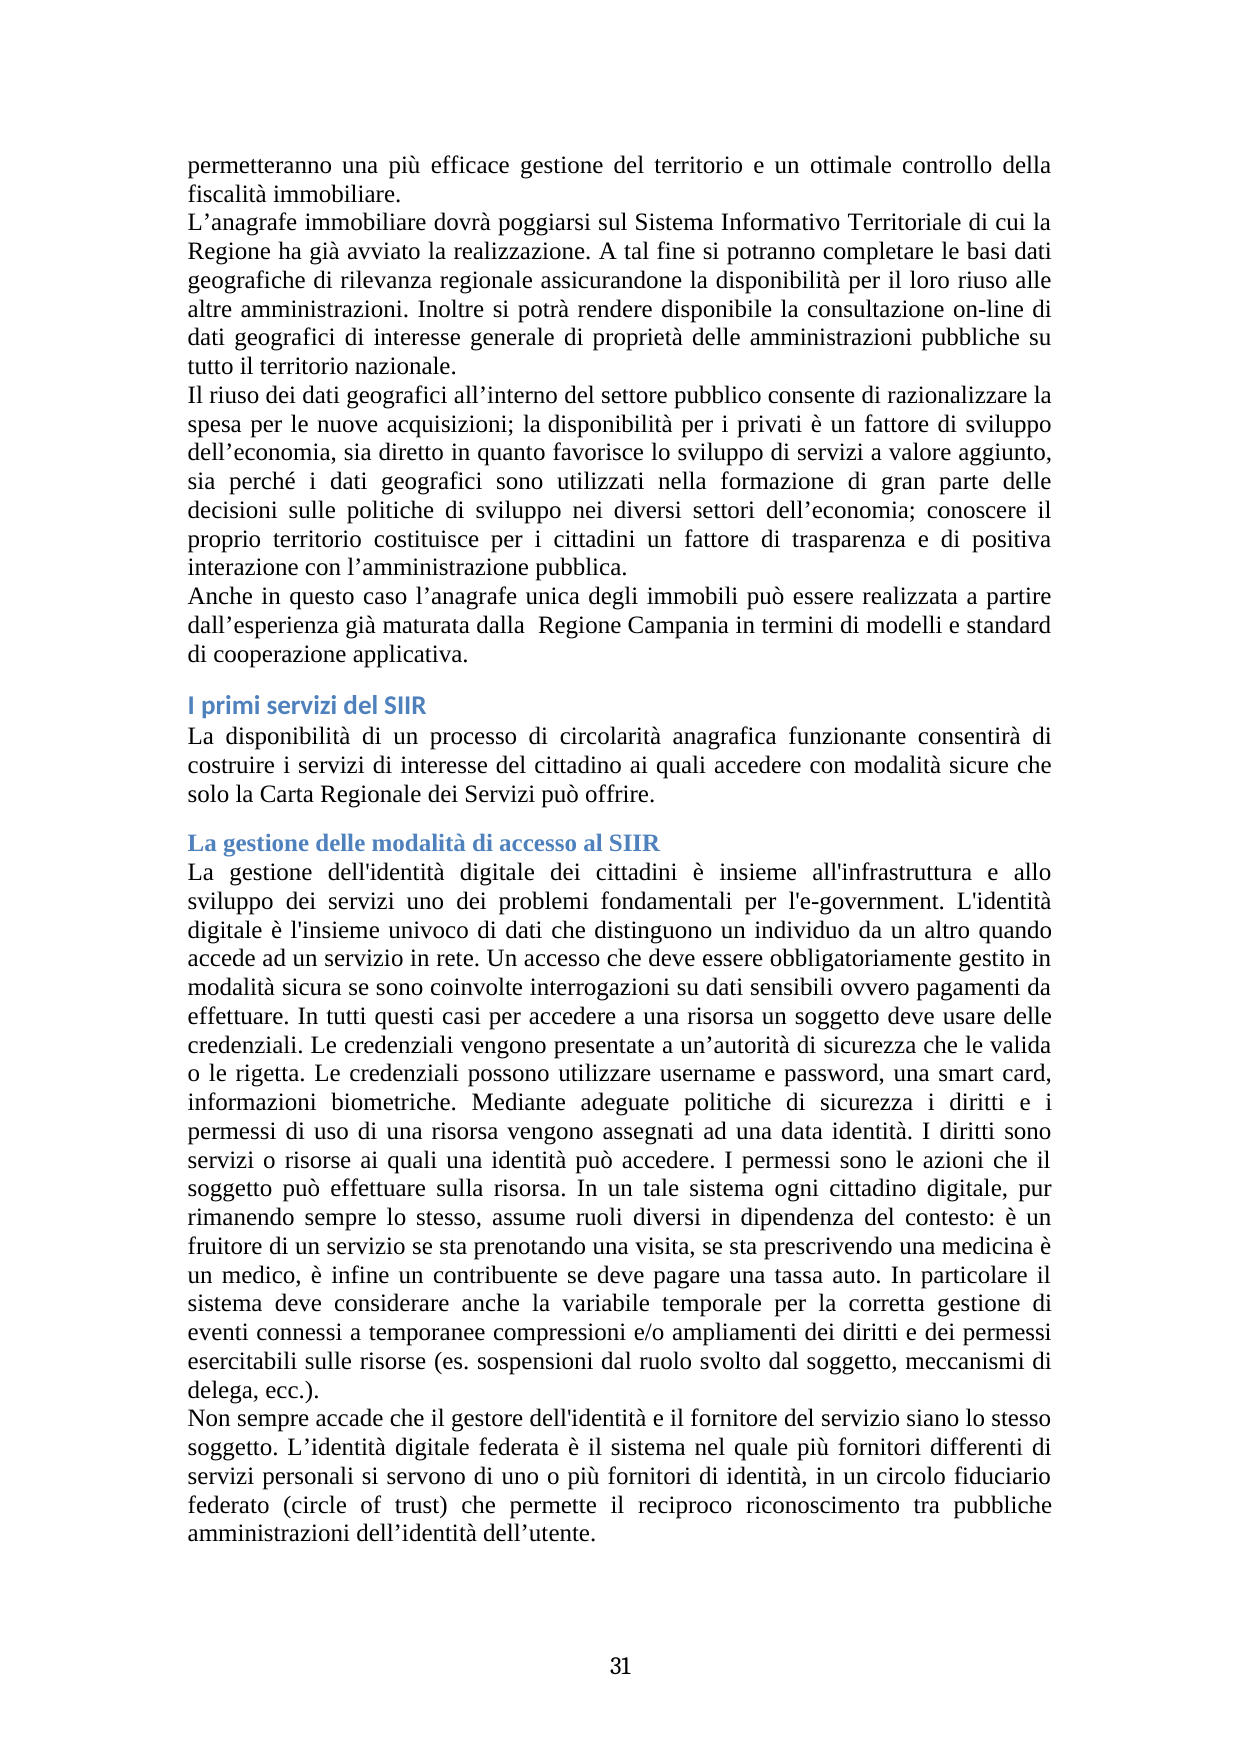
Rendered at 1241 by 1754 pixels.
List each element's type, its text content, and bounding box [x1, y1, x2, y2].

text Anche in questo caso l’anagrafe unica degli immobili può essere realizzata a partire dall’esperienza già maturata dalla Regione Campania in termini di modelli e standard di cooperazione applicativa. [187, 581, 1053, 667]
text La disponibilità di un processo di circolarità anagrafica funzionante consentirà di costruire i servizi di interesse del cittadino ai quali accedere con modalità sicure che solo la Carta Regionale dei Servizi può offrire. [187, 721, 1053, 808]
subtitle I primi servizi del SIIR [187, 688, 1053, 721]
text Non sempre accade che il gestore dell'identità e il fornitore del servizio siano lo stesso soggetto. L’identità digitale federata è il sistema nel quale più fornitori differenti di servizi personali si servono di uno o più fornitori di identità, in un circolo fiduciario federato (circle of trust) che permette il reciproco riconoscimento tra pubbliche amministrazioni dell’identità dell’utente. [187, 1403, 1053, 1547]
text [187, 150, 1053, 207]
text La gestione dell'identità digitale dei cittadini è insieme all'infrastruttura e allo sviluppo dei servizi uno dei problemi fondamentali per l'e-government. L'identità digitale è l'insieme univoco di dati che distinguono un individuo da un altro quando accede ad un servizio in rete. Un accesso che deve essere obbligatoriamente gestito in modalità sicura se sono coinvolte interrogazioni su dati sensibili ovvero pagamenti da effettuare. In tutti questi casi per accedere a una risorsa un soggetto deve usare delle credenziali. Le credenziali vengono presentate a un’autorità di sicurezza che le valida o le rigetta. Le credenziali possono utilizzare username e password, una smart card, informazioni biometriche. Mediante adeguate politiche di sicurezza i diritti e i permessi di uso di una risorsa vengono assegnati ad una data identità. I diritti sono servizi o risorse ai quali una identità può accedere. I permessi sono le azioni che il soggetto può effettuare sulla risorsa. In un tale sistema ogni cittadino digitale, pur rimanendo sempre lo stesso, assume ruoli diversi in dipendenza del contesto: è un fruitore di un servizio se sta prenotando una visita, se sta prescrivendo una medicina è un medico, è infine un contribuente se deve pagare una tassa auto. In particolare il sistema deve considerare anche la variabile temporale per la corretta gestione di eventi connessi a temporanee compressioni e/o ampliamenti dei diritti e dei permessi esercitabili sulle risorse (es. sospensioni dal ruolo svolto dal soggetto, meccanismi di delega, ecc.). [187, 857, 1053, 1403]
text Il riuso dei dati geografici all’interno del settore pubblico consente di razionalizzare la spesa per le nuove acquisizioni; la disponibilità per i privati è un fattore di sviluppo dell’economia, sia diretto in quanto favorisce lo sviluppo di servizi a valore aggiunto, sia perché i dati geografici sono utilizzati nella formazione di gran parte delle decisioni sulle politiche di sviluppo nei diversi settori dell’economia; conoscere il proprio territorio costituisce per i cittadini un fattore di trasparenza e di positiva interazione con l’amministrazione pubblica. [187, 380, 1053, 581]
text L’anagrafe immobiliare dovrà poggiarsi sul Sistema Informativo Territoriale di cui la Regione ha già avviato la realizzazione. A tal fine si potranno completare le basi dati geografiche di rilevanza regionale assicurandone la disponibilità per il loro riuso alle altre amministrazioni. Inoltre si potrà rendere disponibile la consultazione on-line di dati geografici di interesse generale di proprietà delle amministrazioni pubbliche su tutto il territorio nazionale. [187, 207, 1053, 380]
subtitle La gestione delle modalità di accesso al SIIR [187, 828, 1053, 857]
